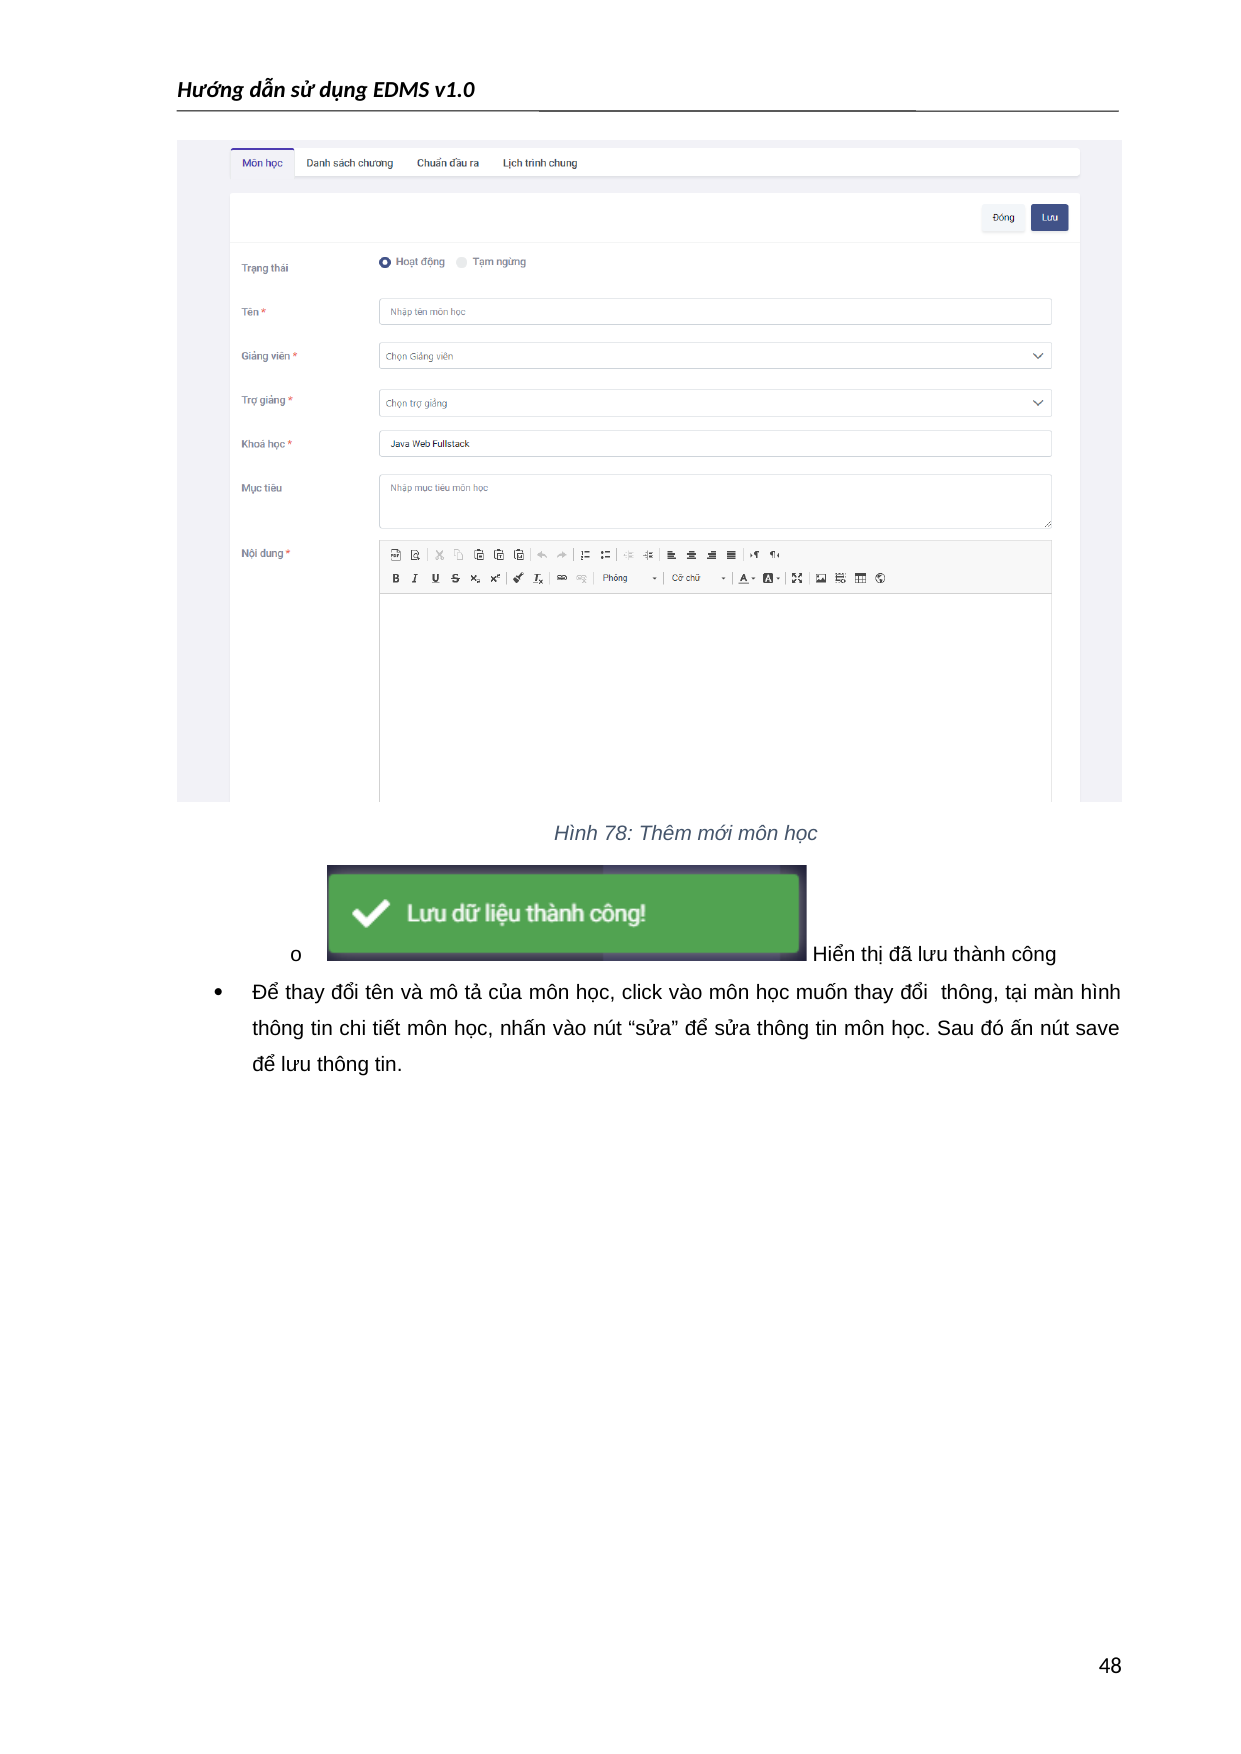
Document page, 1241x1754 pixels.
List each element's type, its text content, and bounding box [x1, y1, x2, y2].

text Hình 4.3.3 : Thêm mới môn học [252, 821, 1122, 845]
picture [327, 865, 807, 961]
picture [177, 140, 1122, 802]
list Để thay đổi tên và mô tả của môn học, click vào môn học muốn thay đổi thông, tại màn hình thông tin chi tiết môn học, nhấn vào nút “sửa” để sửa thông tin môn học. Sau đó ấn nút save để lưu thông tin. [214, 980, 1122, 1076]
